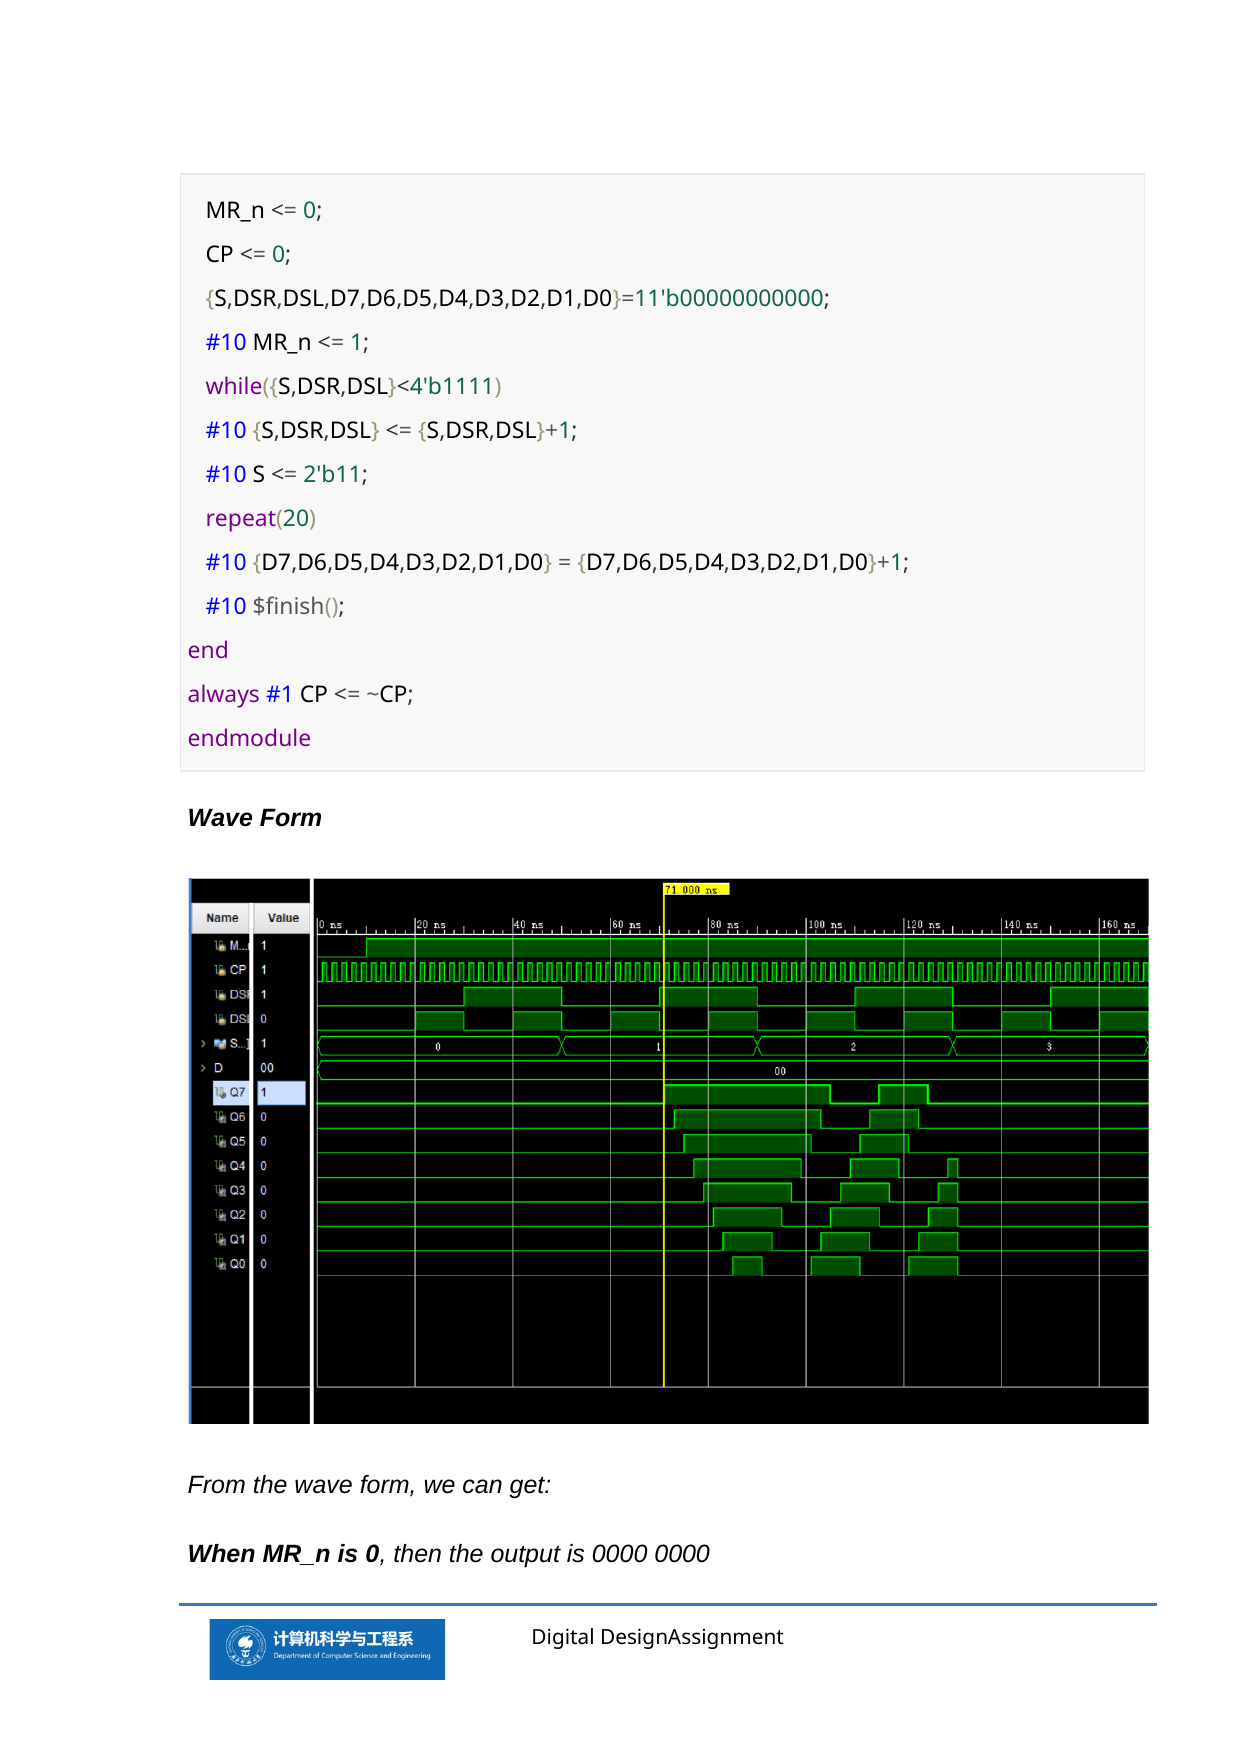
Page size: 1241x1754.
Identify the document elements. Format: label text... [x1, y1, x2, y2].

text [181, 175, 1144, 770]
text Wave Form [187, 795, 1138, 839]
picture [209, 1619, 446, 1680]
text From the wave form, we can get: [187, 1462, 1138, 1506]
picture [187, 878, 1149, 1424]
text When MR_n is 0, then the output is 0000 0000 [187, 1532, 1138, 1576]
